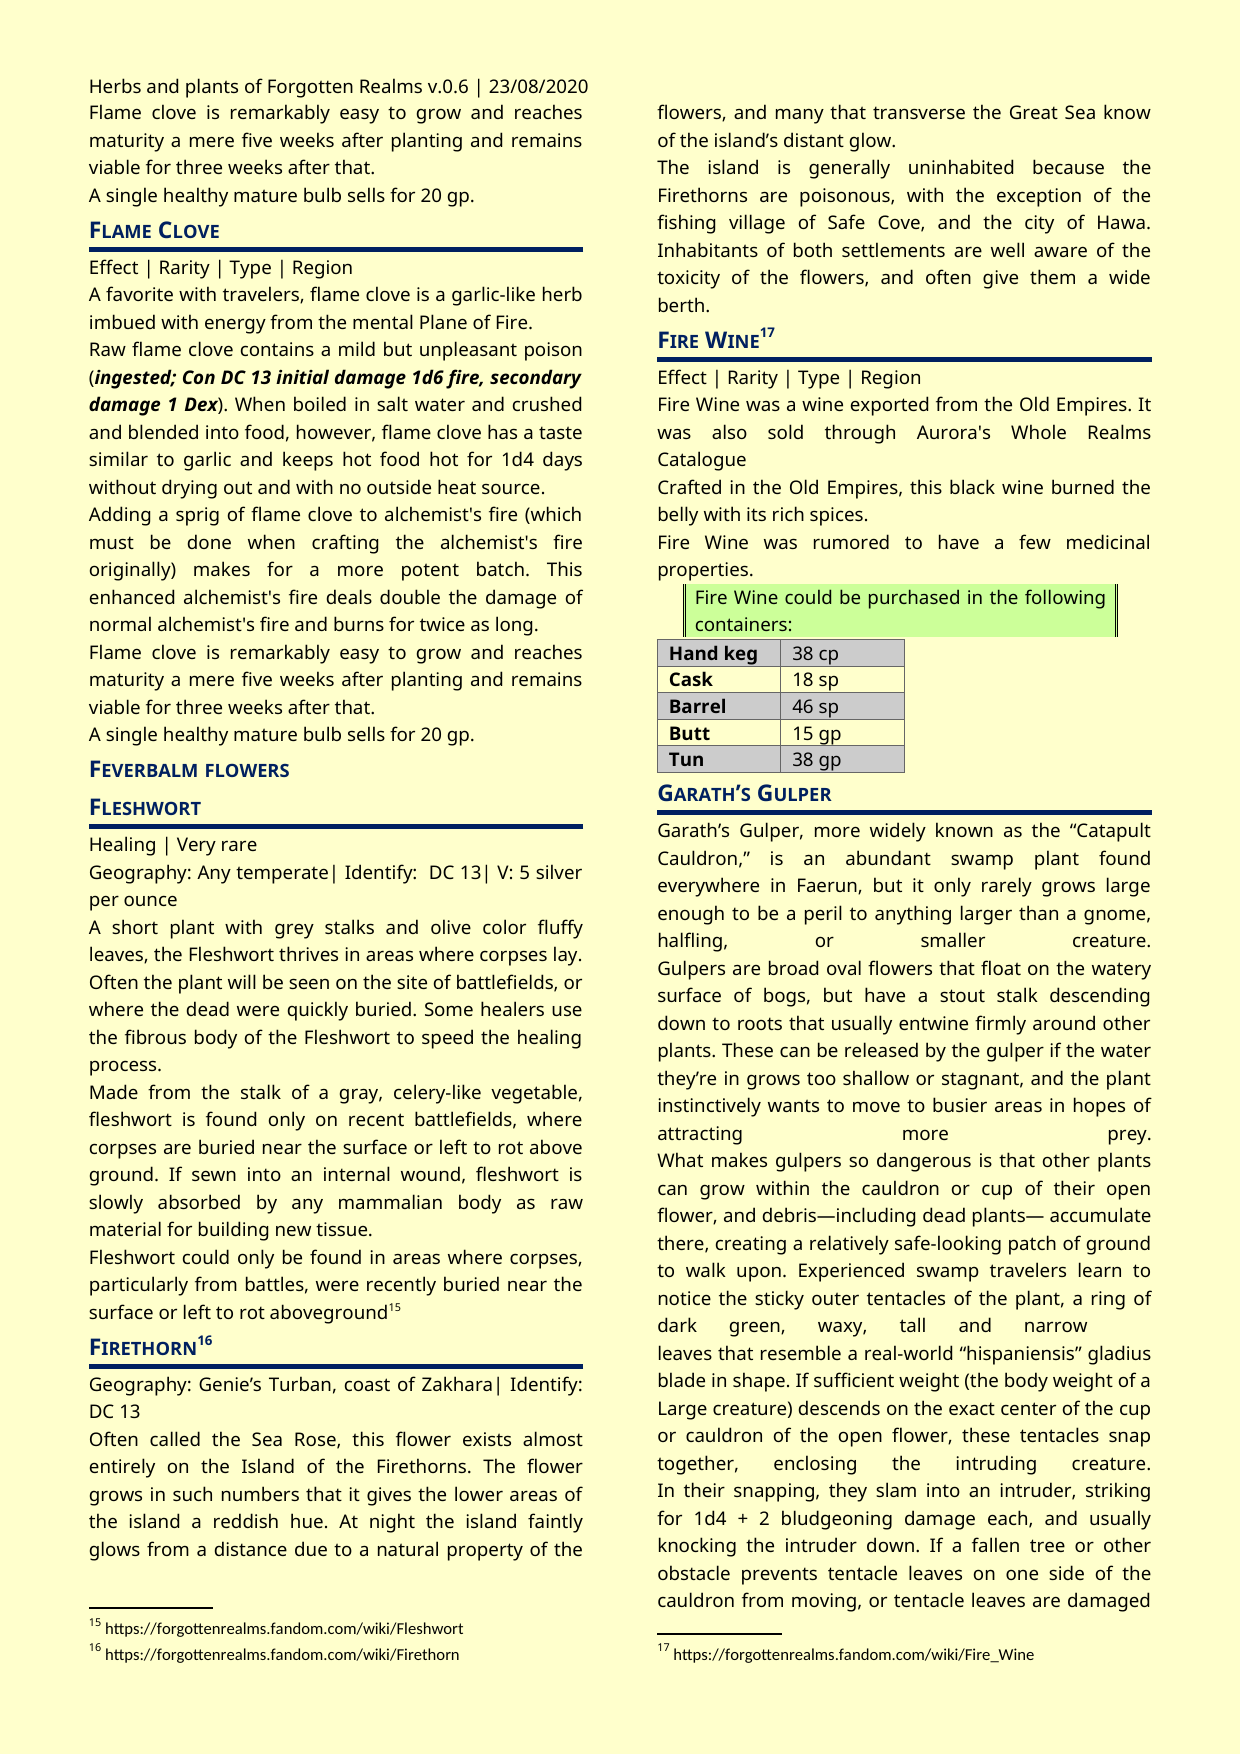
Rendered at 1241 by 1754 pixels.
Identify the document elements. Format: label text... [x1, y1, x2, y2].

table_cell 18 sp [781, 667, 904, 692]
text The island is generally uninhabited because the Firethorns are poisonous, with the exception of the fishing village of Safe Cove, and the city of Hawa. Inhabitants of both settlements are well aware of the toxicity of the flowers, and often give them a wide berth. [657, 154, 1152, 317]
text Crafted in the Old Empires, this black wine burned the belly with its rich spices. [657, 474, 1152, 527]
subtitle Firethorn [89, 1331, 583, 1364]
table_cell Butt [658, 720, 780, 745]
text Raw flame clove contains a mild but unpleasant poison (ingested; Con DC 13 initial damage 1d6 fire, secondary damage 1 Dex). When boiled in salt water and crushed and blended into food, however, flame clove has a taste similar to garlic and keeps hot food hot for 1d4 days without drying out and with no outside heat source. [89, 337, 583, 499]
subtitle Flame Clove [89, 213, 583, 247]
table_cell Tun [658, 746, 780, 772]
text Geography: Any temperate| Identify: DC 13| V: 5 silver per ounce [89, 859, 583, 912]
text Geography: Genie’s Turban, coast of Zakhara| Identify: DC 13 [89, 1371, 583, 1424]
text A single healthy mature bulb sells for 20 gp. [89, 182, 583, 207]
text Fire Wine could be purchased in the following containers: [686, 584, 1115, 637]
text Fire Wine was rumored to have a few medicinal properties. [657, 529, 1152, 582]
text Fleshwort could only be found in areas where corpses, particularly from battles, were recently buried near the surface or left to rot aboveground [89, 1244, 583, 1325]
text Made from the stalk of a gray, celery-like vegetable, fleshwort is found only on recent battlefields, where corpses are buried near the surface or left to rot above ground. If sewn into an internal wound, fleshwort is slowly absorbed by any mammalian body as raw material for building new tissue. [89, 1079, 583, 1242]
subtitle Garath’s Gulper [657, 777, 1152, 810]
subtitle Fire Wine [657, 323, 1152, 357]
text Fire Wine was a wine exported from the Old Empires. It was also sold through Aurora's Whole Realms Catalogue [657, 392, 1152, 472]
table_cell 15 gp [781, 720, 904, 745]
text Flame clove is remarkably easy to grow and reaches maturity a mere five weeks after planting and remains viable for three weeks after that. [89, 639, 583, 719]
table_cell Cask [658, 667, 780, 692]
text Flame clove is remarkably easy to grow and reaches maturity a mere five weeks after planting and remains viable for three weeks after that. [89, 99, 583, 180]
text A favorite with travelers, flame clove is a garlic-like herb imbued with energy from the mental Plane of Fire. [89, 282, 583, 334]
table_cell 46 sp [781, 693, 904, 719]
text Effect | Rarity | Type | Region [657, 364, 1152, 389]
subtitle Feverbalm flowers [89, 753, 583, 784]
table_header Hand keg [658, 640, 780, 666]
text Effect | Rarity | Type | Region [89, 254, 583, 279]
text A single healthy mature bulb sells for 20 gp. [89, 722, 583, 747]
text Healing | Very rare [89, 832, 583, 857]
text A short plant with grey stalks and olive color fluffy leaves, the Fleshwort thrives in areas where corpses lay. Often the plant will be seen on the site of battlefields, or where the dead were quickly buried. Some healers use the fibrous body of the Fleshwort to speed the healing process. [89, 914, 583, 1077]
table_header 38 cp [781, 640, 904, 666]
subtitle Fleshwort [89, 791, 583, 824]
table_cell Barrel [658, 693, 780, 719]
text Often called the Sea Rose, this flower exists almost entirely on the Island of the Firethorns. The flower grows in such numbers that it gives the lower areas of the island a reddish hue. At night the island faintly glows from a distance due to a natural property of the flowers, and many that transverse the Great Sea know of the island’s distant glow. [657, 99, 1152, 152]
table_cell 38 gp [781, 746, 904, 772]
text Often called the Sea Rose, this flower exists almost entirely on the Island of the Firethorns. The flower grows in such numbers that it gives the lower areas of the island a reddish hue. At night the island faintly glows from a distance due to a natural property of the flowers, and many that transverse the Great Sea know of the island’s distant glow. [89, 1426, 583, 1562]
